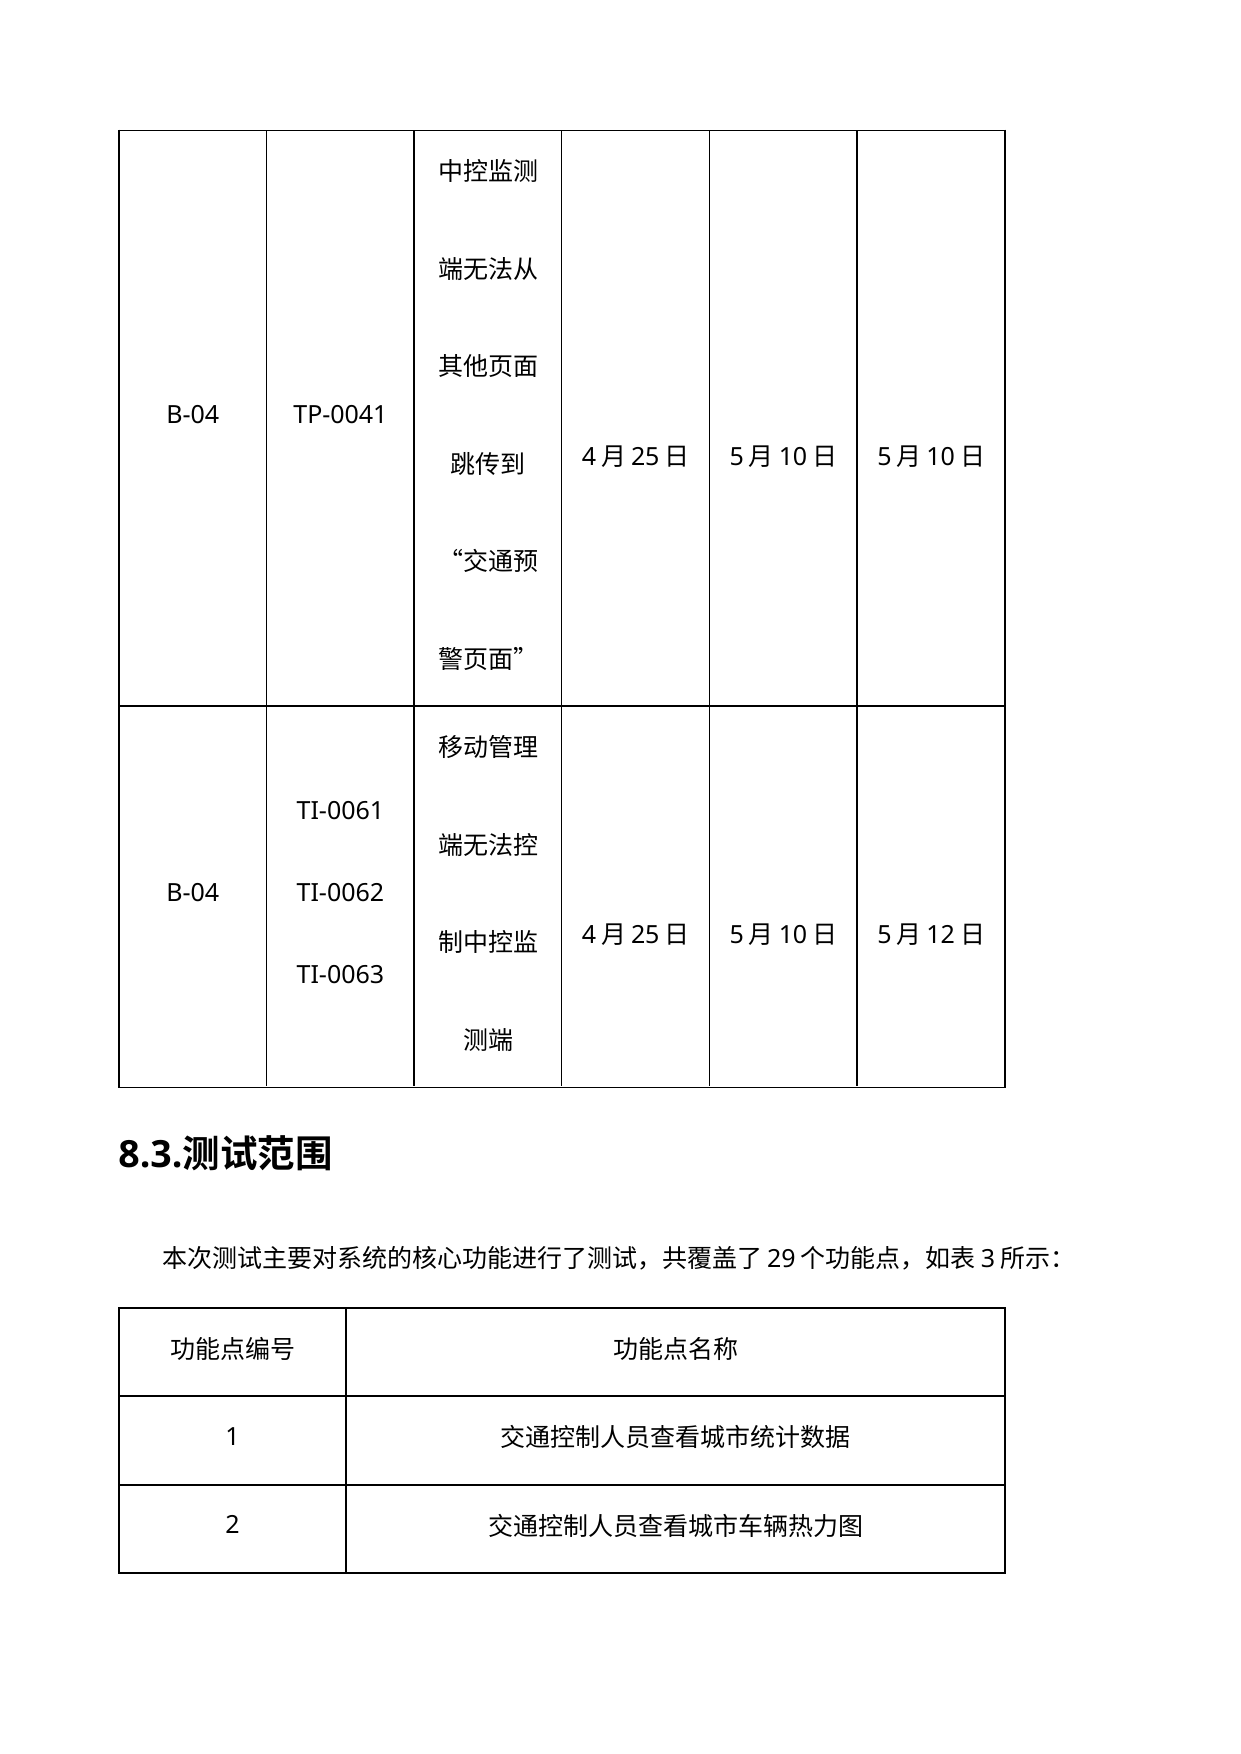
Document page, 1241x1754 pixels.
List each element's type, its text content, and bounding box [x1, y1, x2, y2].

table_cell 2 [120, 1486, 345, 1572]
table_header 功能点编号 [120, 1309, 345, 1395]
table_cell 5月12日 [858, 707, 1004, 1086]
table_cell 交通控制人员查看城市车辆热力图 [347, 1486, 1004, 1572]
table_cell 交通控制人员查看城市统计数据 [347, 1397, 1004, 1484]
table_cell 5月10日 [858, 131, 1004, 705]
table_cell 4月25日 [562, 707, 709, 1086]
table_cell TP-0041 [267, 131, 413, 705]
table_cell 移动管理端无法控制中控监测端 [415, 707, 561, 1086]
table_cell 5月10日 [710, 707, 856, 1086]
table_cell B-04 [120, 131, 266, 705]
table_cell B-04 [120, 707, 266, 1086]
table_cell 5月10日 [710, 131, 856, 705]
table_cell 中控监测端无法从其他页面跳传到“交通预警页面” [415, 131, 561, 705]
table_header 功能点名称 [347, 1309, 1004, 1395]
table_cell 4月25日 [562, 131, 709, 705]
text 8.3.测试范围 [118, 1119, 1122, 1184]
text 本次测试主要对系统的核心功能进行了测试，共覆盖了29个功能点，如表3所示： [118, 1224, 1122, 1289]
table_cell 1 [120, 1397, 345, 1484]
table_cell TI-0061 TI-0062 TI-0063 [267, 707, 413, 1086]
